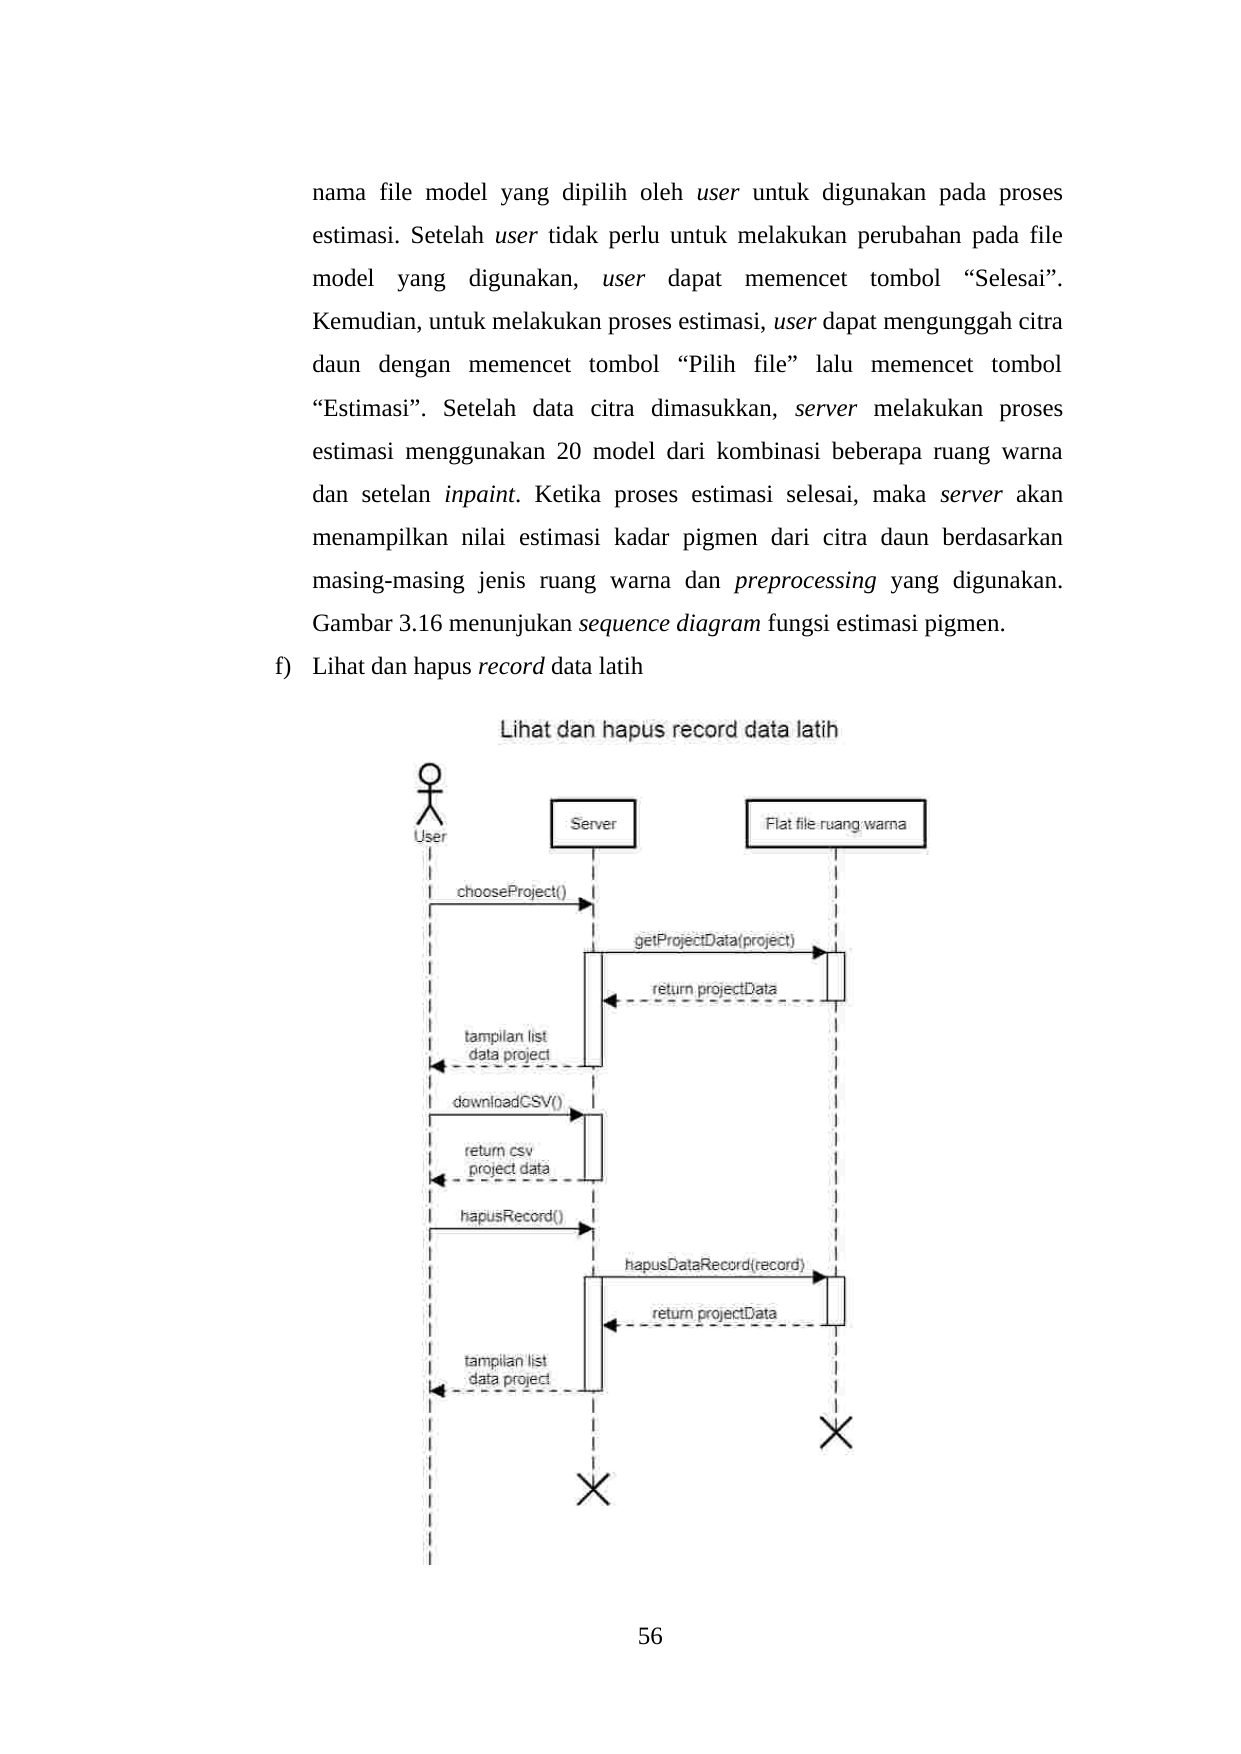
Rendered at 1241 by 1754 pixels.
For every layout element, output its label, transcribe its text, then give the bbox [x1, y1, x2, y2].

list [312, 177, 1063, 637]
list Lihat dan hapus record data latih [274, 651, 1063, 680]
picture [405, 711, 933, 1565]
